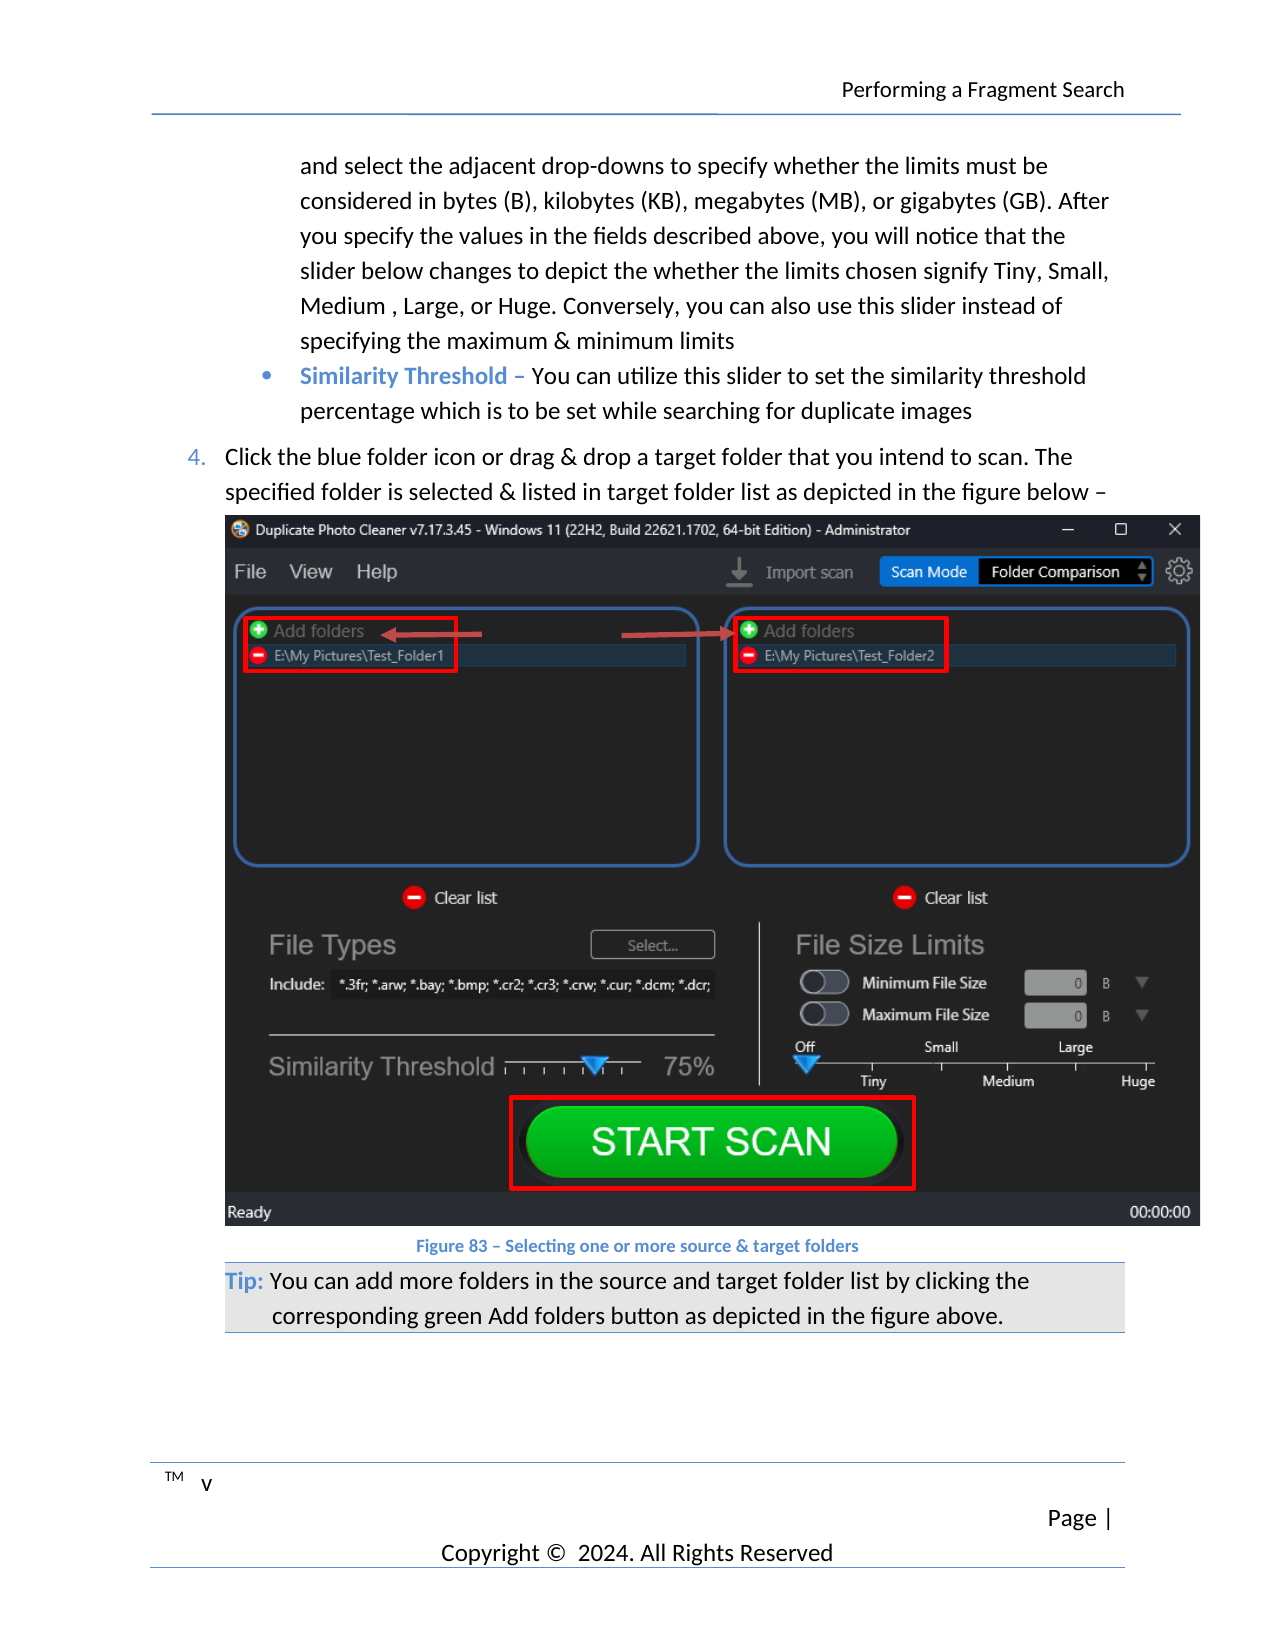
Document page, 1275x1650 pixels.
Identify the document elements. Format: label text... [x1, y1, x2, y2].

list Similarity Threshold – You can utilize this slider to set the similarity threshold percentage which is to be set while searching for duplicate images [262, 360, 1125, 426]
text Figure 83 – Selecting one or more source & target folders [150, 1235, 1125, 1258]
list Click the blue folder icon or drag & drop a target folder that you intend to scan. The specified folder is selected & listed in target folder list as depicted in the figure below – [187, 441, 1125, 507]
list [262, 150, 1125, 356]
text Tip: You can add more folders in the source and target folder list by clicking the corresponding green Add folders button as depicted in the figure above. [225, 1263, 1125, 1332]
picture [225, 515, 1200, 1226]
